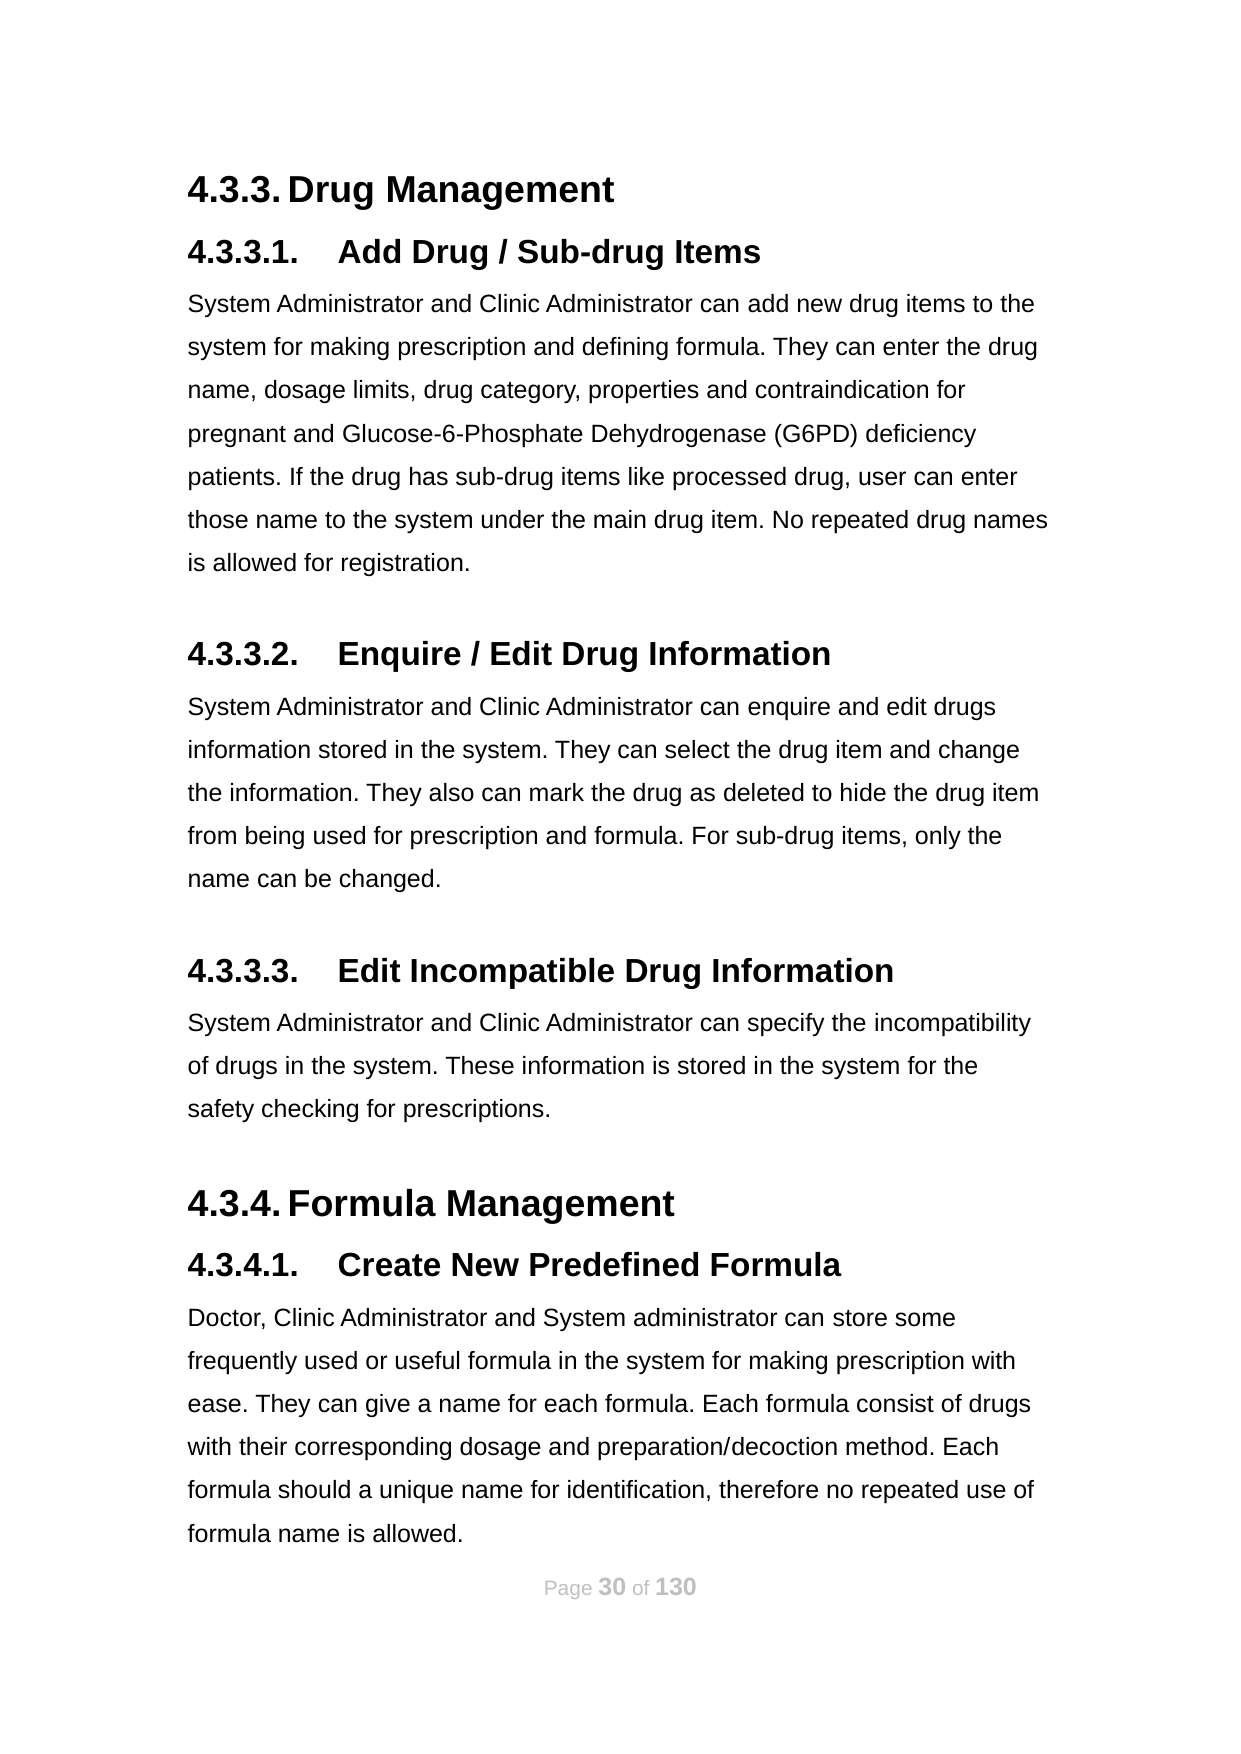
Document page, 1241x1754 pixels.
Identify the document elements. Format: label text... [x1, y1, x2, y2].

subtitle Formula Management [187, 1181, 1053, 1224]
text System Administrator and Clinic Administrator can specify the incompatibility of drugs in the system. These information is stored in the system for the safety checking for prescriptions. [187, 1008, 1053, 1123]
subtitle Create New Predefined Formula [187, 1245, 1053, 1284]
subtitle Add Drug / Sub-drug Items [187, 232, 1053, 270]
text System Administrator and Clinic Administrator can enquire and edit drugs information stored in the system. They can select the drug item and change the information. They also can mark the drug as deleted to hide the drug item from being used for prescription and formula. For sub-drug items, only the name can be changed. [187, 692, 1053, 893]
subtitle Edit Incompatible Drug Information [187, 951, 1053, 989]
text Doctor, Clinic Administrator and System administrator can store some frequently used or useful formula in the system for making prescription with ease. They can give a name for each formula. Each formula consist of drugs with their corresponding dosage and preparation/decoction method. Each formula should a unique name for identification, therefore no repeated use of formula name is allowed. [187, 1303, 1053, 1547]
subtitle Drug Management [187, 167, 1053, 210]
text System Administrator and Clinic Administrator can add new drug items to the system for making prescription and defining formula. They can enter the drug name, dosage limits, drug category, properties and contraindication for pregnant and Glucose-6-Phosphate Dehydrogenase (G6PD) deficiency patients. If the drug has sub-drug items like processed drug, user can enter those name to the system under the main drug item. No repeated drug names is allowed for registration. [187, 289, 1053, 577]
subtitle Enquire / Edit Drug Information [187, 634, 1053, 673]
